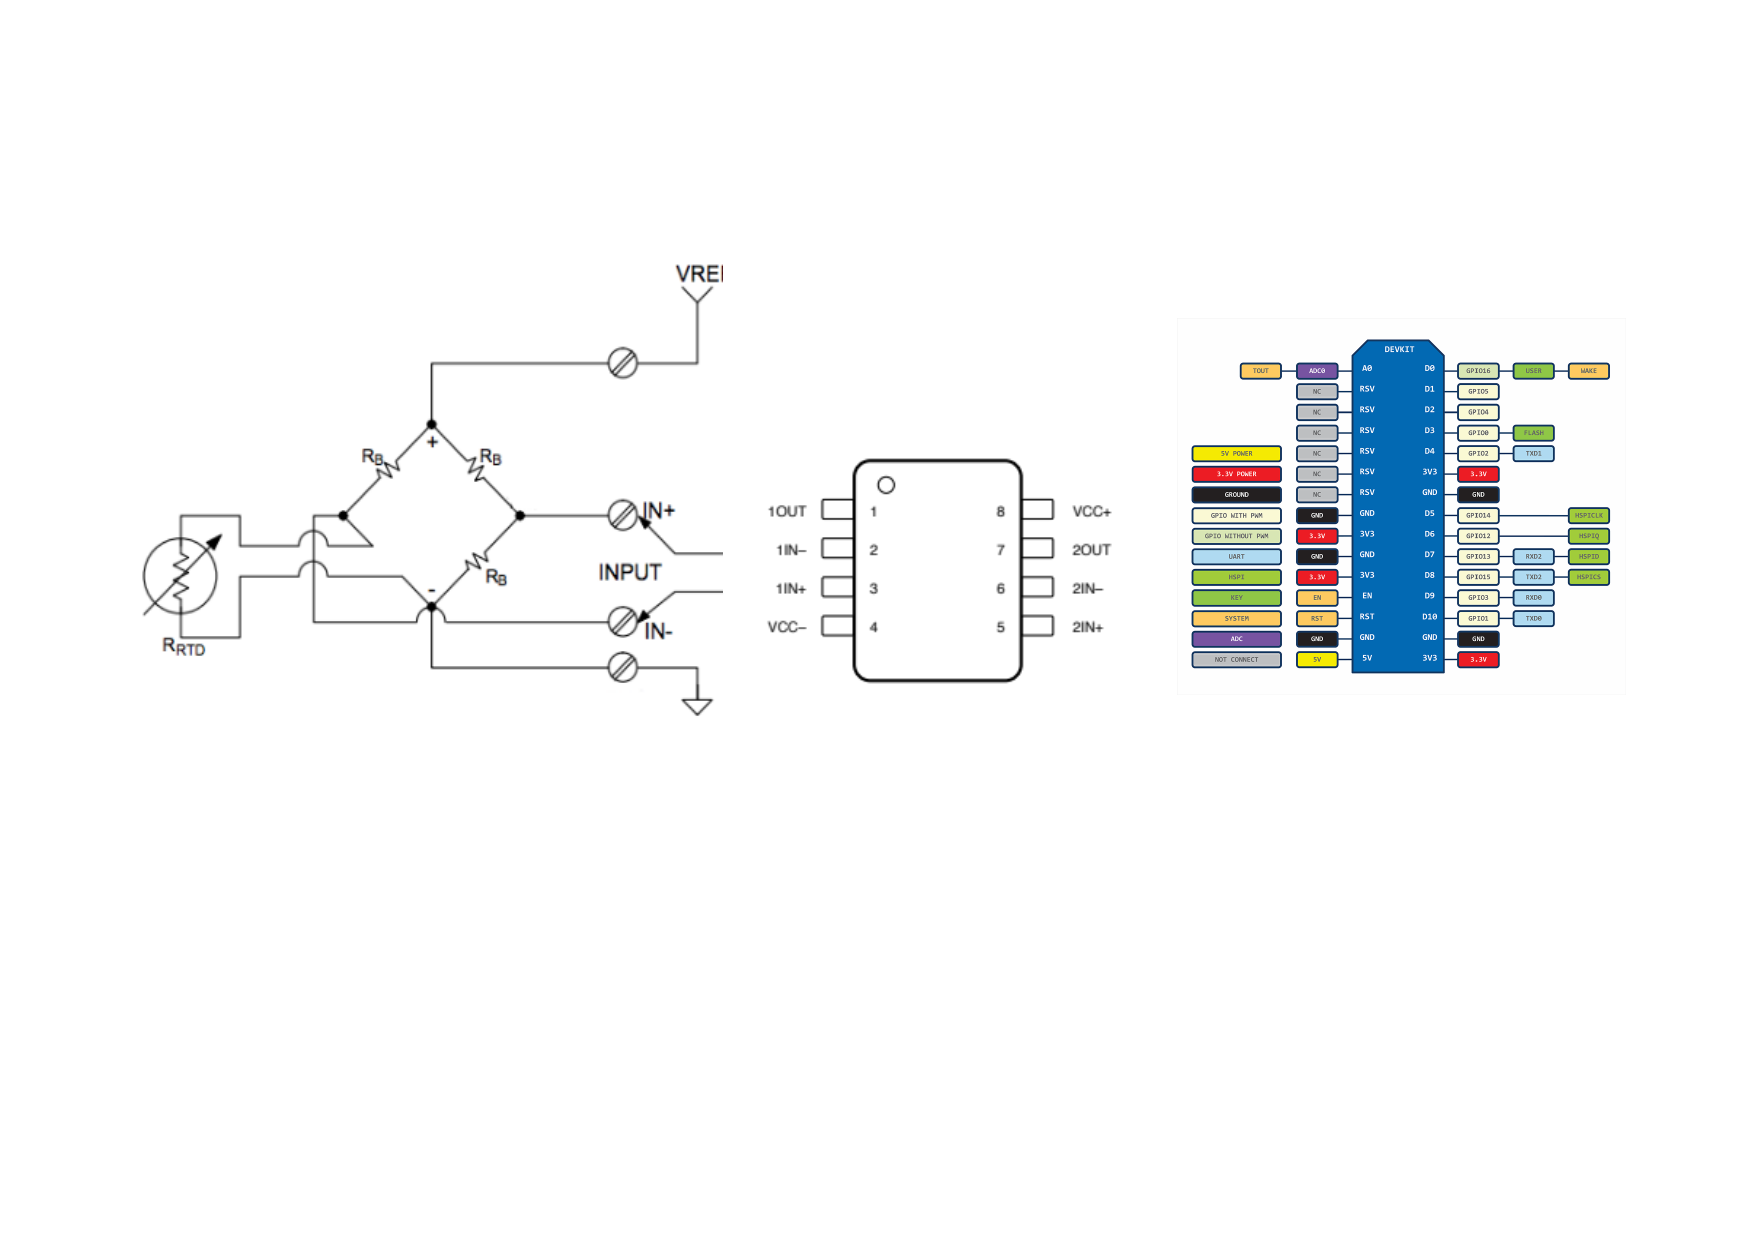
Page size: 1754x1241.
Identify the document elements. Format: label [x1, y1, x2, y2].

picture [1177, 318, 1626, 695]
picture [0, 245, 723, 765]
